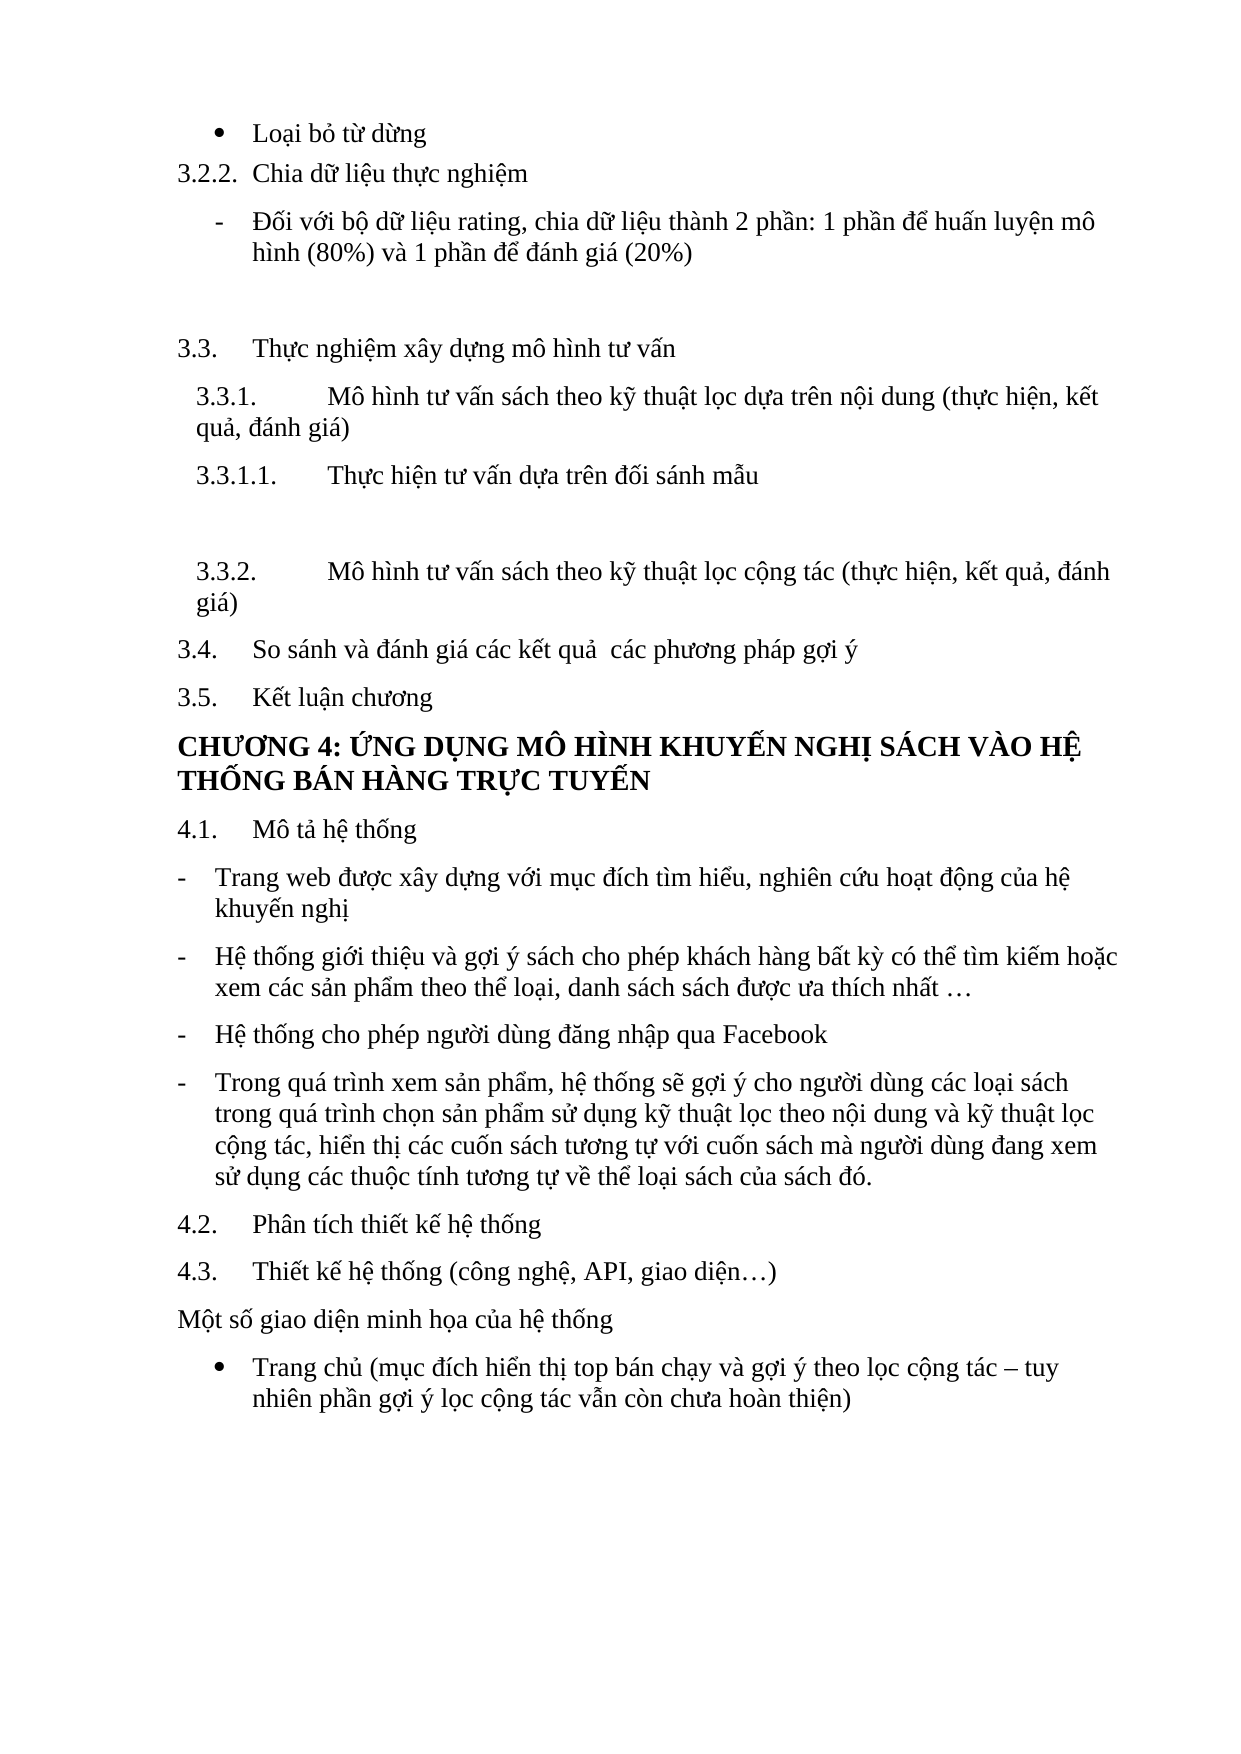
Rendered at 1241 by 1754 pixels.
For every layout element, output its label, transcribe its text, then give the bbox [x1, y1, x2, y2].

list Trang chủ (mục đích hiển thị top bán chạy và gợi ý theo lọc cộng tác – tuy nhiên phần gợi ý lọc cộng tác vẫn còn chưa hoàn thiện) [214, 1351, 1123, 1413]
text 4.1. Mô tả hệ thống [177, 813, 1123, 844]
text 3.3.2. Mô hình tư vấn sách theo kỹ thuật lọc cộng tác (thực hiện, kết quả, đánh giá) [196, 554, 1123, 617]
list Trang web được xây dựng với mục đích tìm hiểu, nghiên cứu hoạt động của hệ khuyến nghị [177, 861, 1123, 923]
text 3.4. So sánh và đánh giá các kết quả các phương pháp gợi ý [177, 633, 1123, 665]
text 3.3.1.1. Thực hiện tư vấn dựa trên đối sánh mẫu [196, 459, 1123, 490]
text 3.5. Kết luận chương [177, 681, 1123, 712]
text 4.2. Phân tích thiết kế hệ thống [177, 1208, 1123, 1239]
text Một số giao diện minh họa của hệ thống [177, 1303, 1123, 1334]
text 3.3.1. Mô hình tư vấn sách theo kỹ thuật lọc dựa trên nội dung (thực hiện, kết quả, đánh giá) [196, 380, 1123, 442]
text 3.2.2. Chia dữ liệu thực nghiệm [177, 158, 1123, 189]
list Đối với bộ dữ liệu rating, chia dữ liệu thành 2 phần: 1 phần để huấn luyện mô hình (80%) và 1 phần để đánh giá (20%) [214, 205, 1123, 268]
text 3.3. Thực nghiệm xây dựng mô hình tư vấn [177, 332, 1123, 363]
list Trong quá trình xem sản phẩm, hệ thống sẽ gợi ý cho người dùng các loại sách trong quá trình chọn sản phẩm sử dụng kỹ thuật lọc theo nội dung và kỹ thuật lọc cộng tác, hiển thị các cuốn sách tương tự với cuốn sách mà người dùng đang xem sử dụng các thuộc tính tương tự về thể loại sách của sách đó. [177, 1066, 1123, 1191]
text 4.3. Thiết kế hệ thống (công nghệ, API, giao diện…) [177, 1256, 1123, 1287]
text CHƯƠNG 4: ỨNG DỤNG MÔ HÌNH KHUYẾN NGHỊ SÁCH VÀO HỆ THỐNG BÁN HÀNG TRỰC TUYẾN [177, 729, 1123, 796]
list Loại bỏ từ dừng [214, 117, 1123, 148]
list Hệ thống giới thiệu và gợi ý sách cho phép khách hàng bất kỳ có thể tìm kiếm hoặc xem các sản phẩm theo thể loại, danh sách sách được ưa thích nhất … [177, 940, 1123, 1002]
list Hệ thống cho phép người dùng đăng nhập qua Facebook [177, 1019, 1123, 1050]
